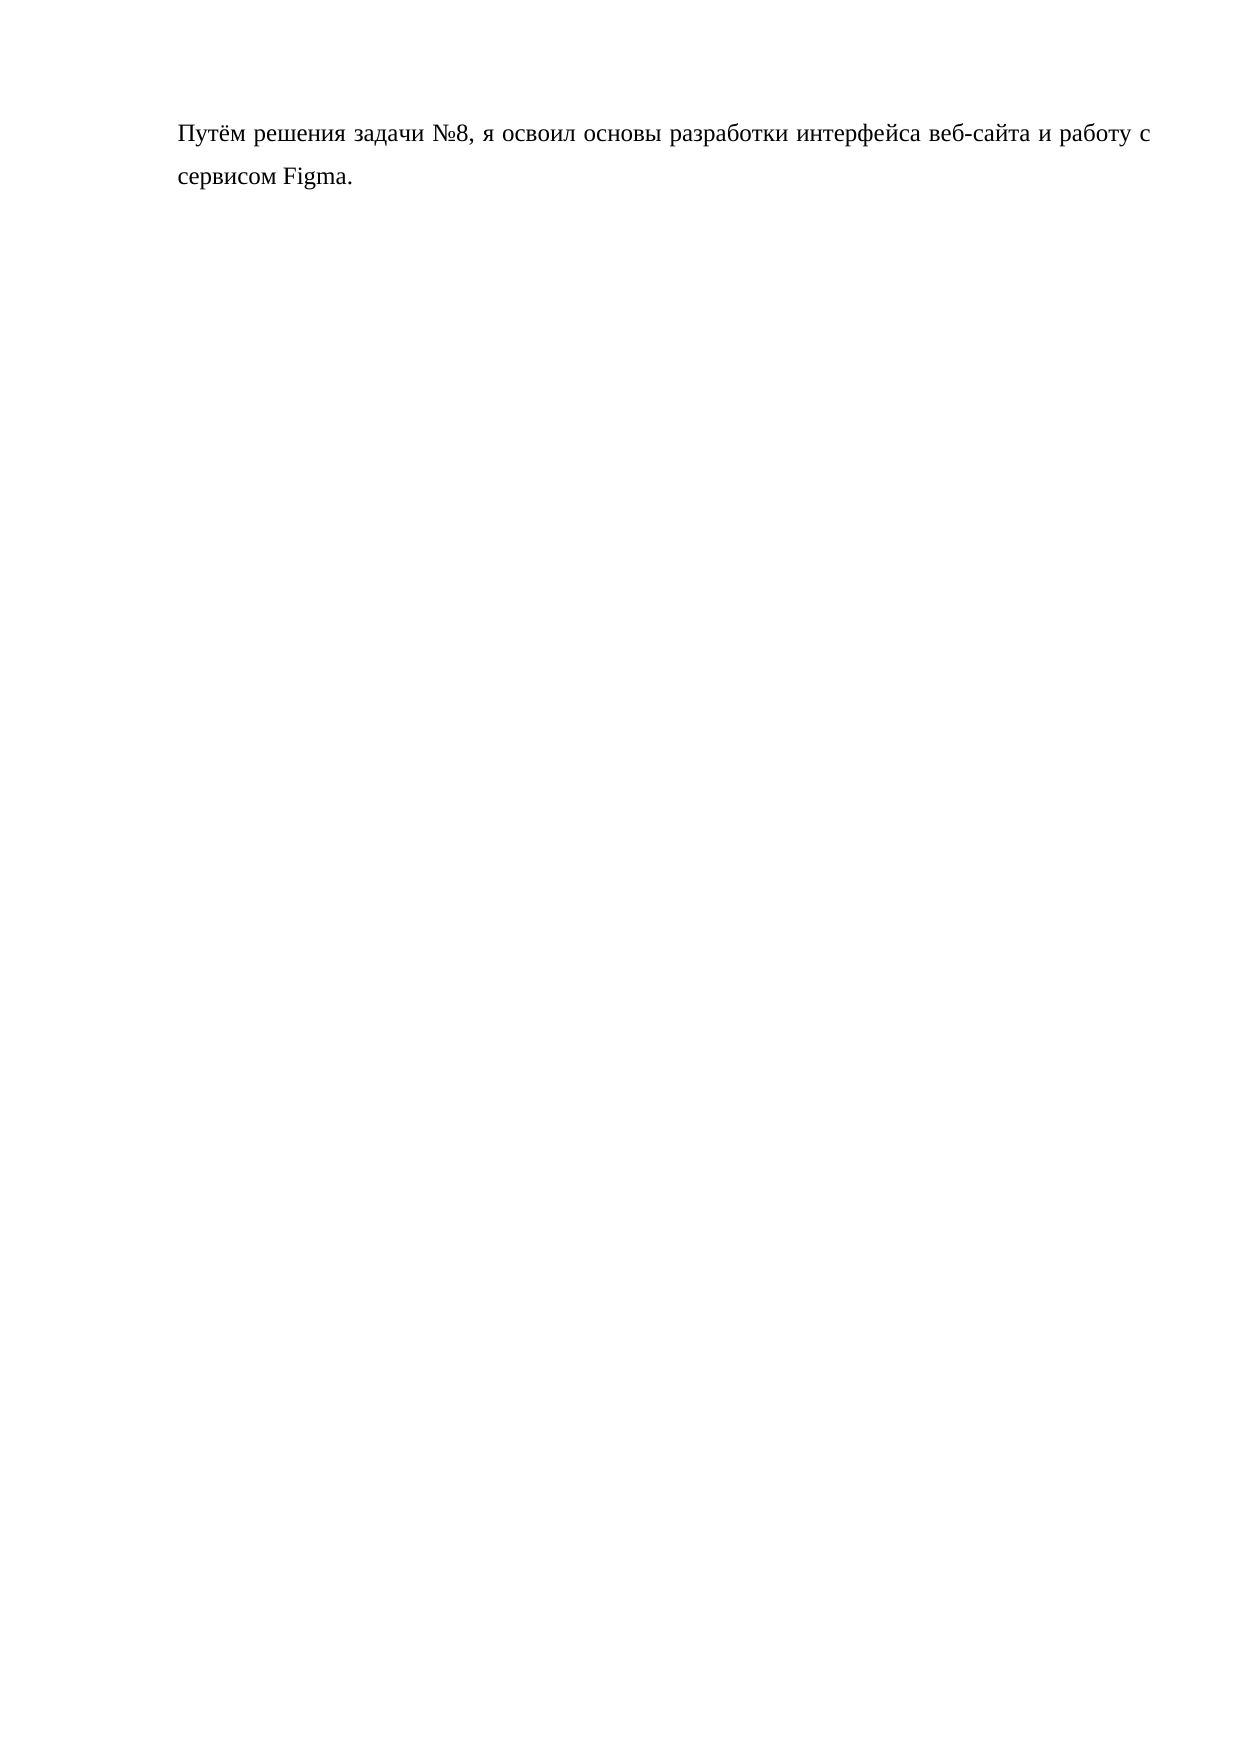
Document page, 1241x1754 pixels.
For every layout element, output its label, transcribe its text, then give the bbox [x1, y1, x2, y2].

text Путём решения задачи №8, я освоил основы разработки интерфейса веб-сайта и работу с сервисом Figma. [177, 118, 1152, 190]
